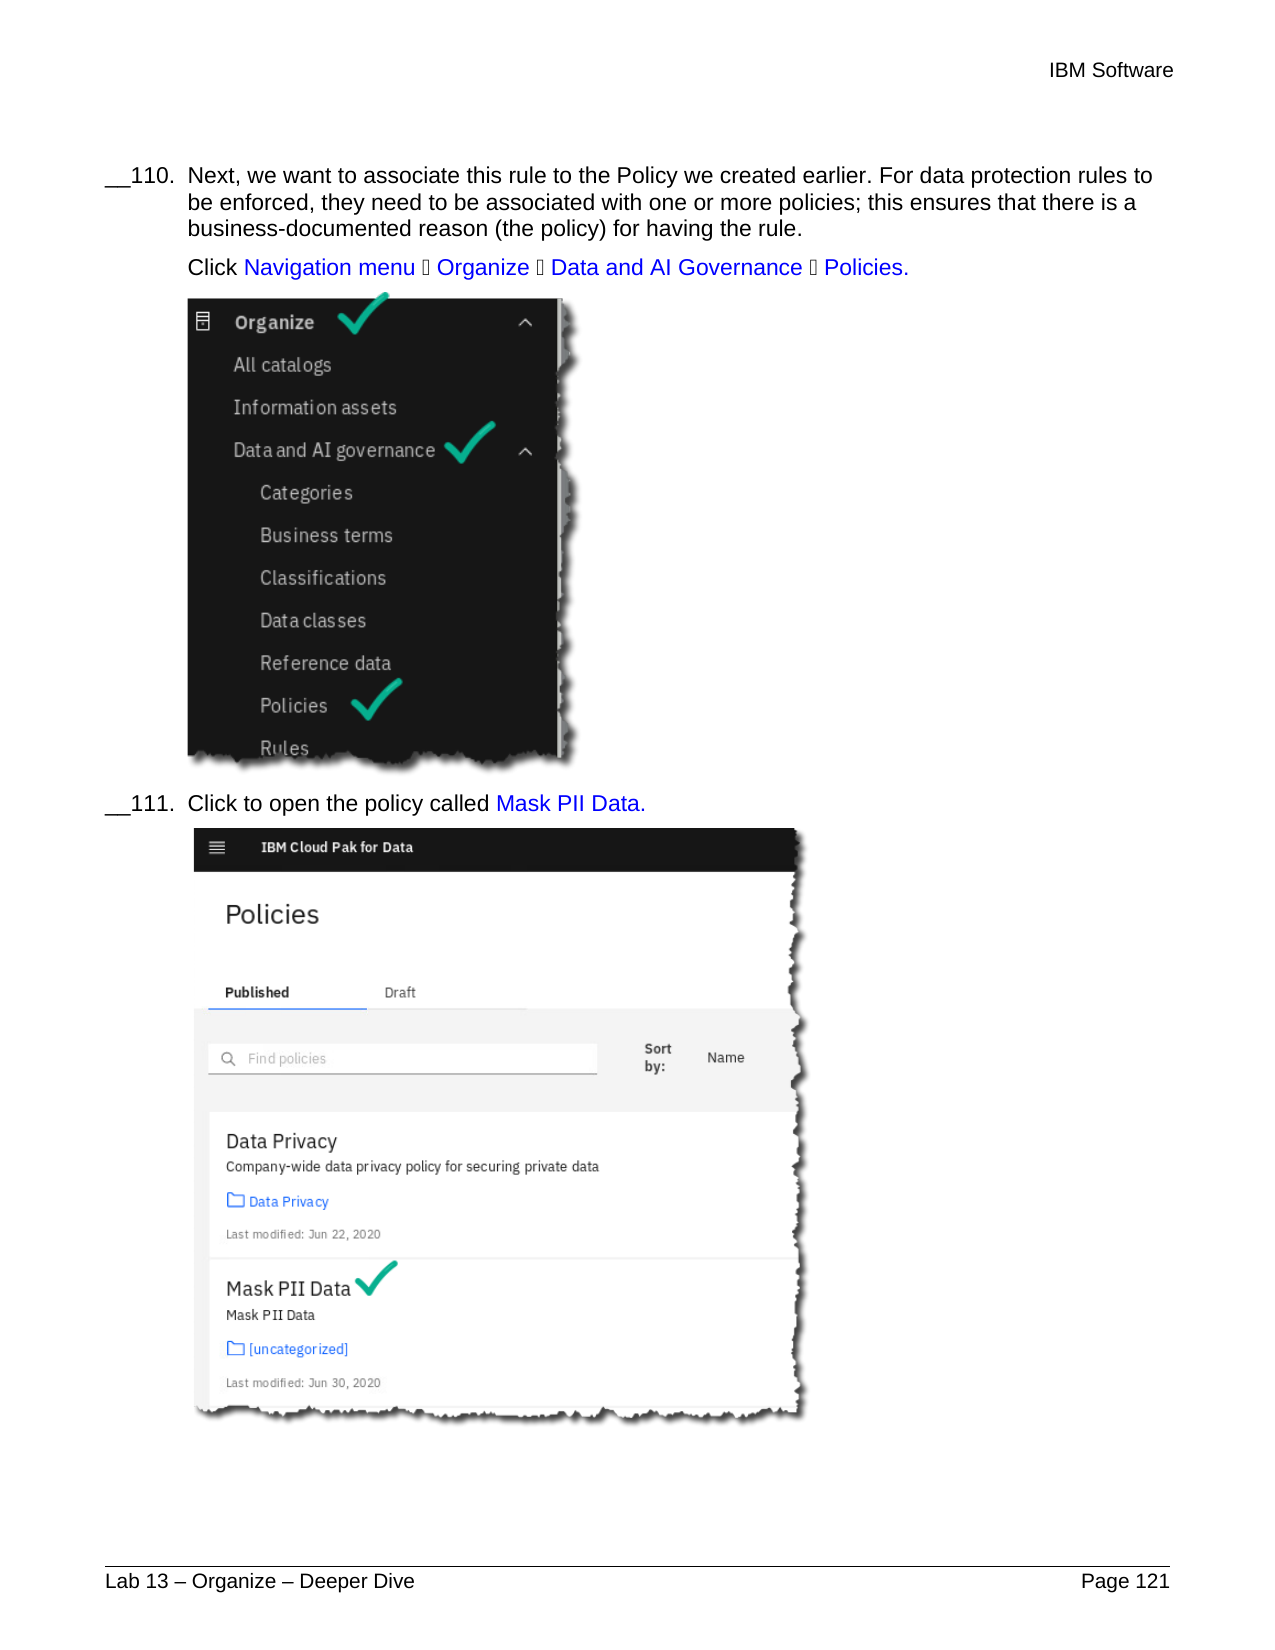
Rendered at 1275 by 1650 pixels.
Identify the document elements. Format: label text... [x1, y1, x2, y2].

list Next, we want to associate this rule to the Policy we created earlier. For data protection rules to be enforced, they need to be associated with one or more policies; this ensures that there is a business-documented reason (the policy) for having the rule. [105, 162, 1170, 242]
list Click Navigation menu Organize Data and AI Governance Policies. [187, 254, 1170, 280]
list Click to open the policy called Mask PII Data. [105, 790, 1170, 816]
picture [187, 292, 584, 778]
picture [193, 828, 812, 1429]
